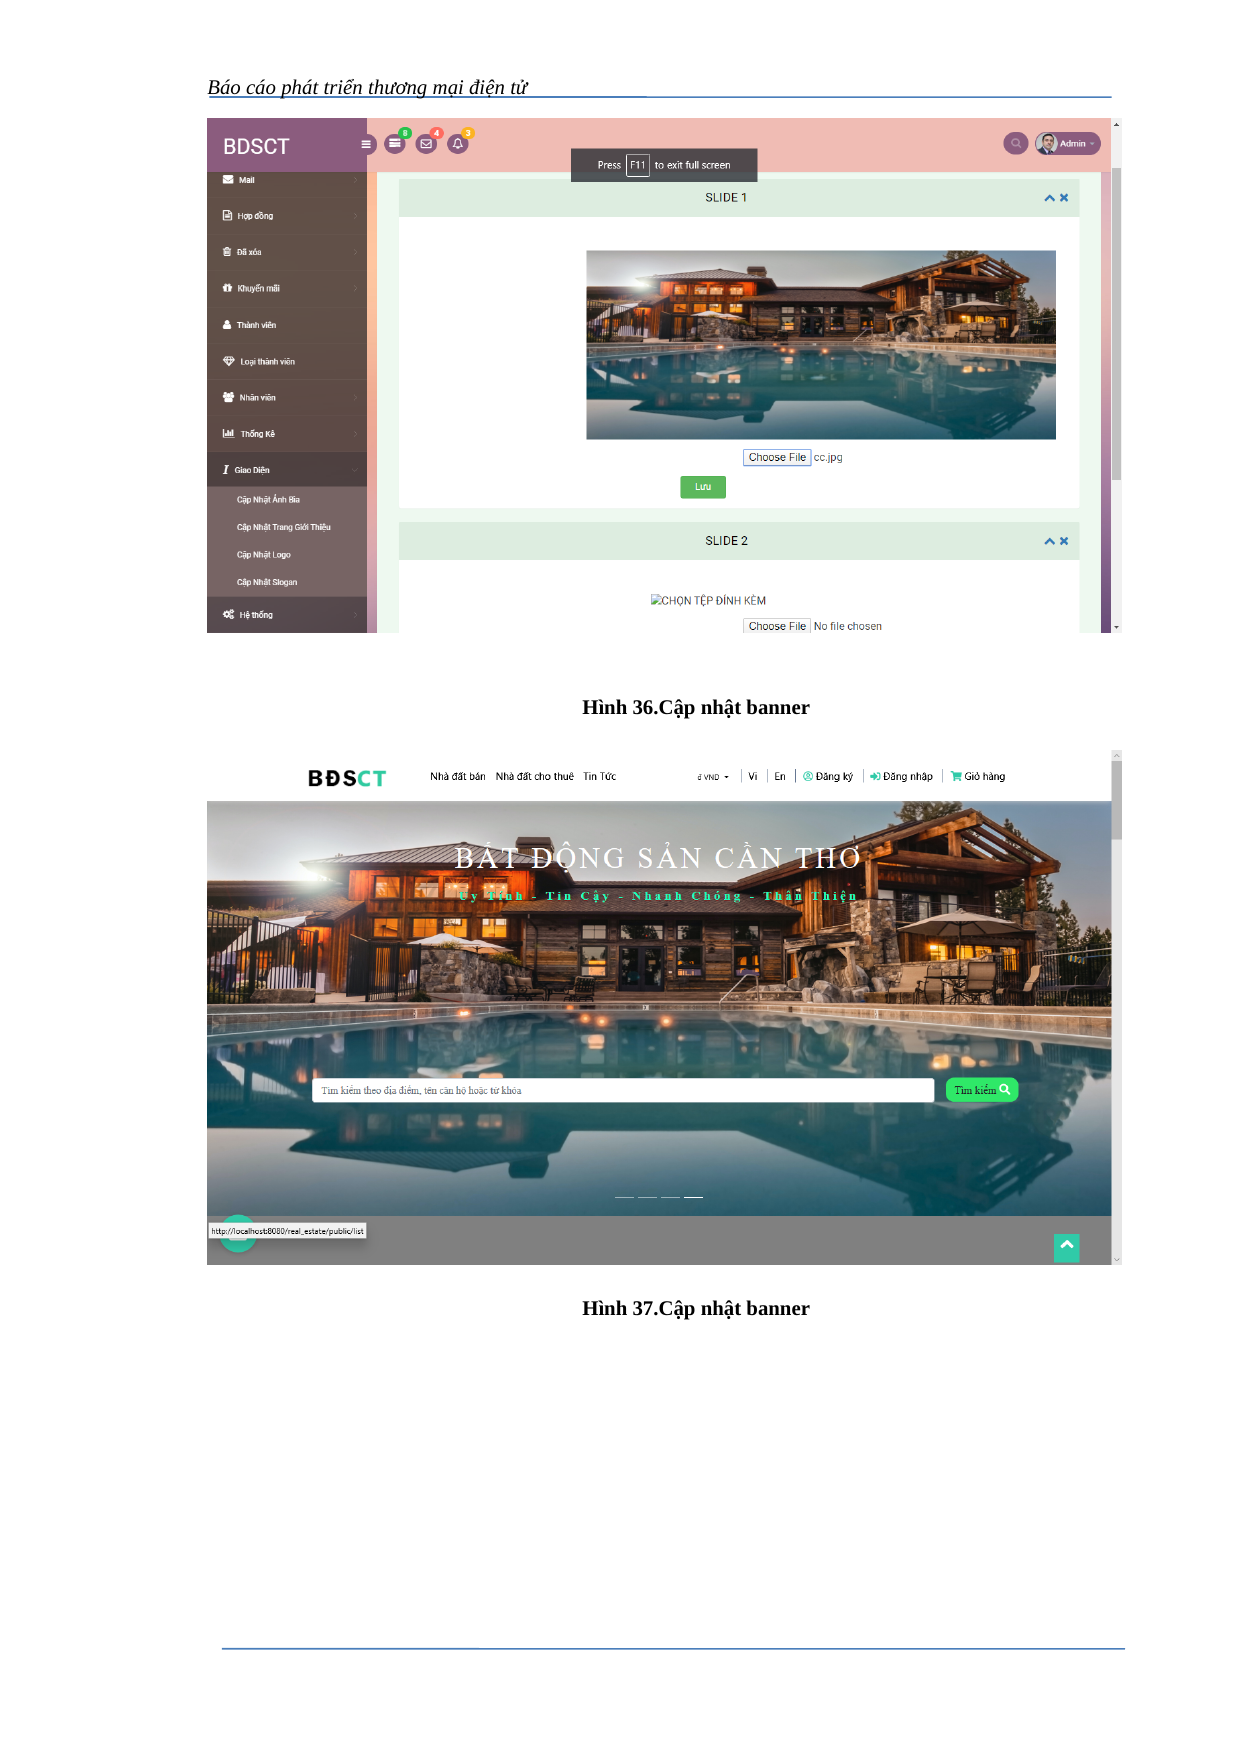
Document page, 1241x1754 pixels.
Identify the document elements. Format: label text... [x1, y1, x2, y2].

picture [207, 118, 1122, 633]
picture [207, 750, 1122, 1265]
text Hình 36.Cập nhật banner [507, 695, 1122, 719]
text Hình 37.Cập nhật banner [207, 1296, 1122, 1320]
